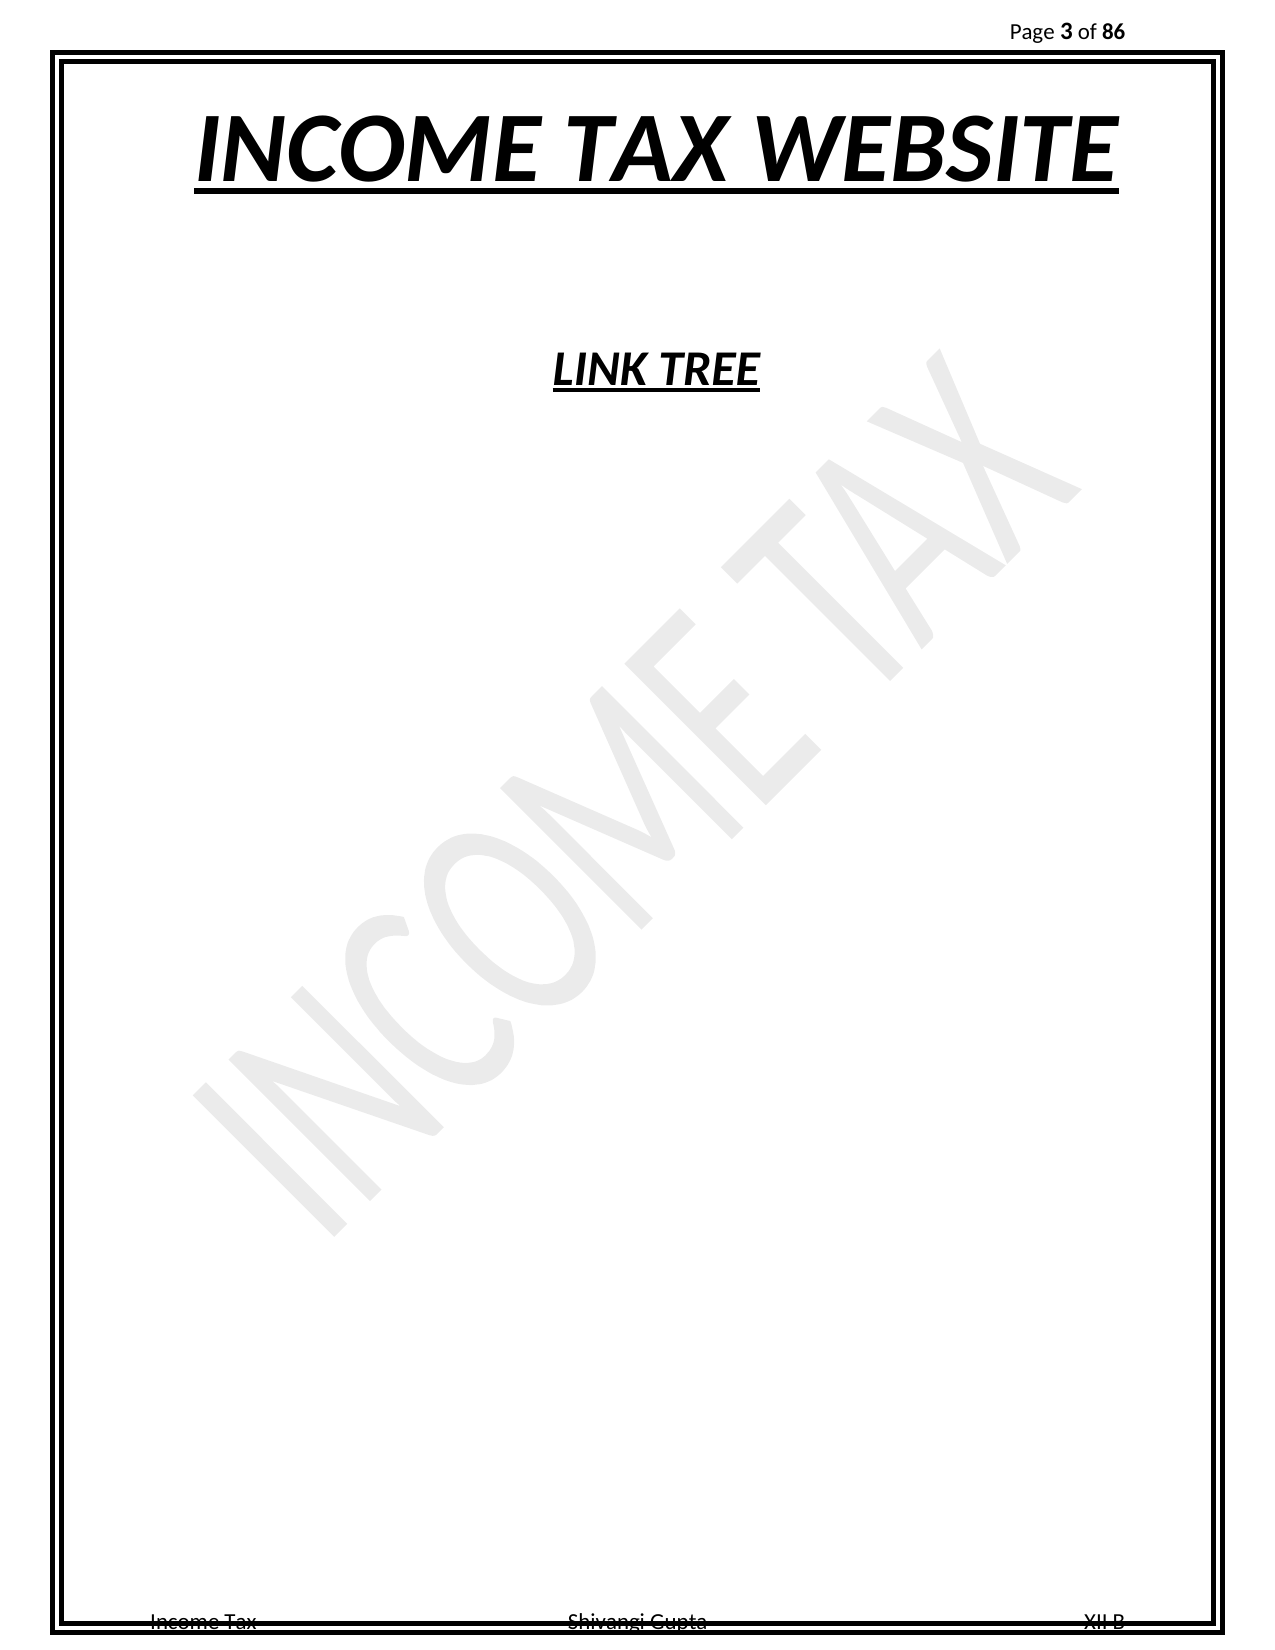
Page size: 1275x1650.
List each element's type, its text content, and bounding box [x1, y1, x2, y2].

text INCOME TAX WEBSITE [187, 84, 1125, 206]
text LINK TREE [187, 336, 1125, 397]
